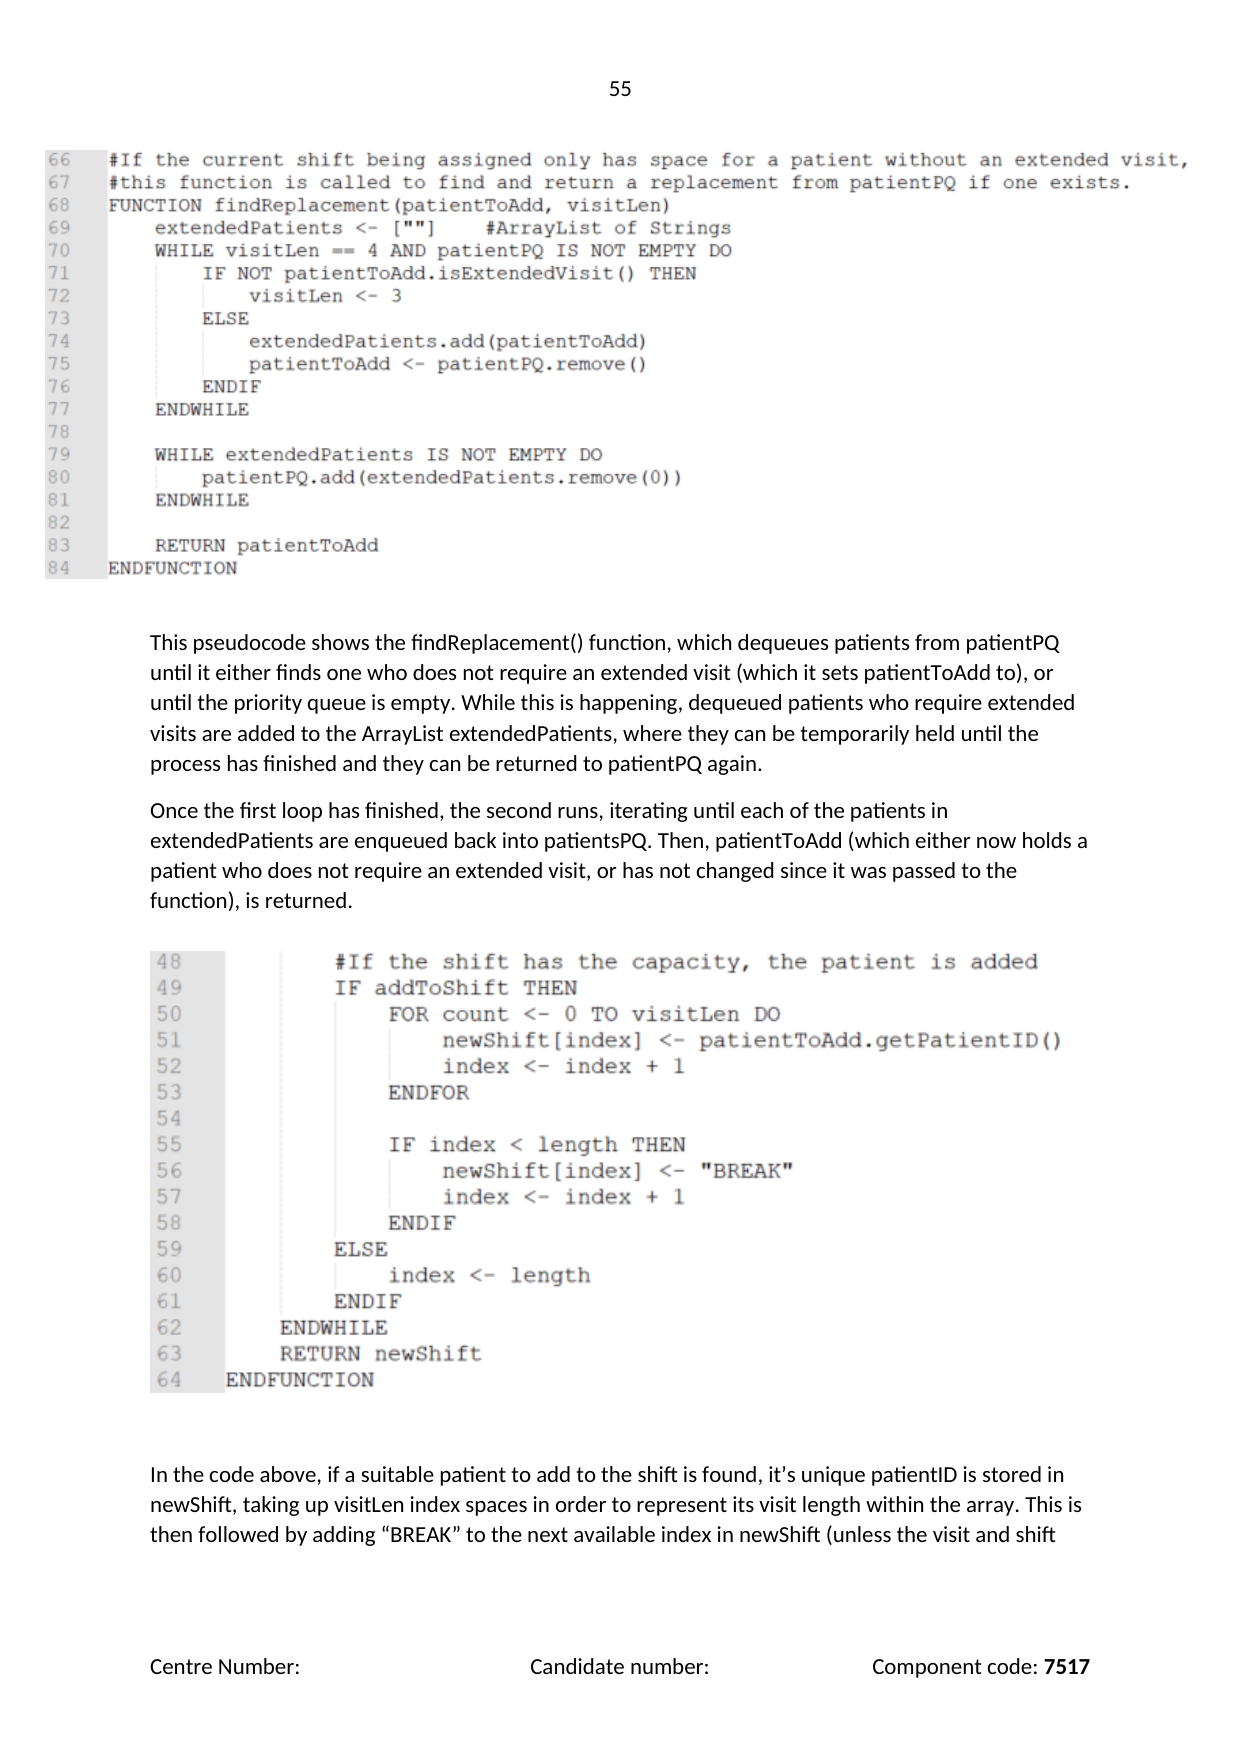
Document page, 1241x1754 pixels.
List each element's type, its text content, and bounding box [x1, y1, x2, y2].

picture [45, 150, 1196, 579]
picture [150, 951, 1091, 1393]
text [150, 1460, 1090, 1548]
text Once the first loop has finished, the second runs, iterating until each of the patients in extendedPatients are enqueued back into patientsPQ. Then, patientToAdd (which either now holds a patient who does not require an extended visit, or has not changed since it was passed to the function), is returned. [150, 796, 1090, 914]
text This pseudocode shows the findReplacement() function, which dequeues patients from patientPQ until it either finds one who does not require an extended visit (which it sets patientToAdd to), or until the priority queue is empty. While this is happening, dequeued patients who require extended visits are added to the ArrayList extendedPatients, where they can be temporarily held until the process has finished and they can be returned to patientPQ again. [150, 628, 1090, 777]
